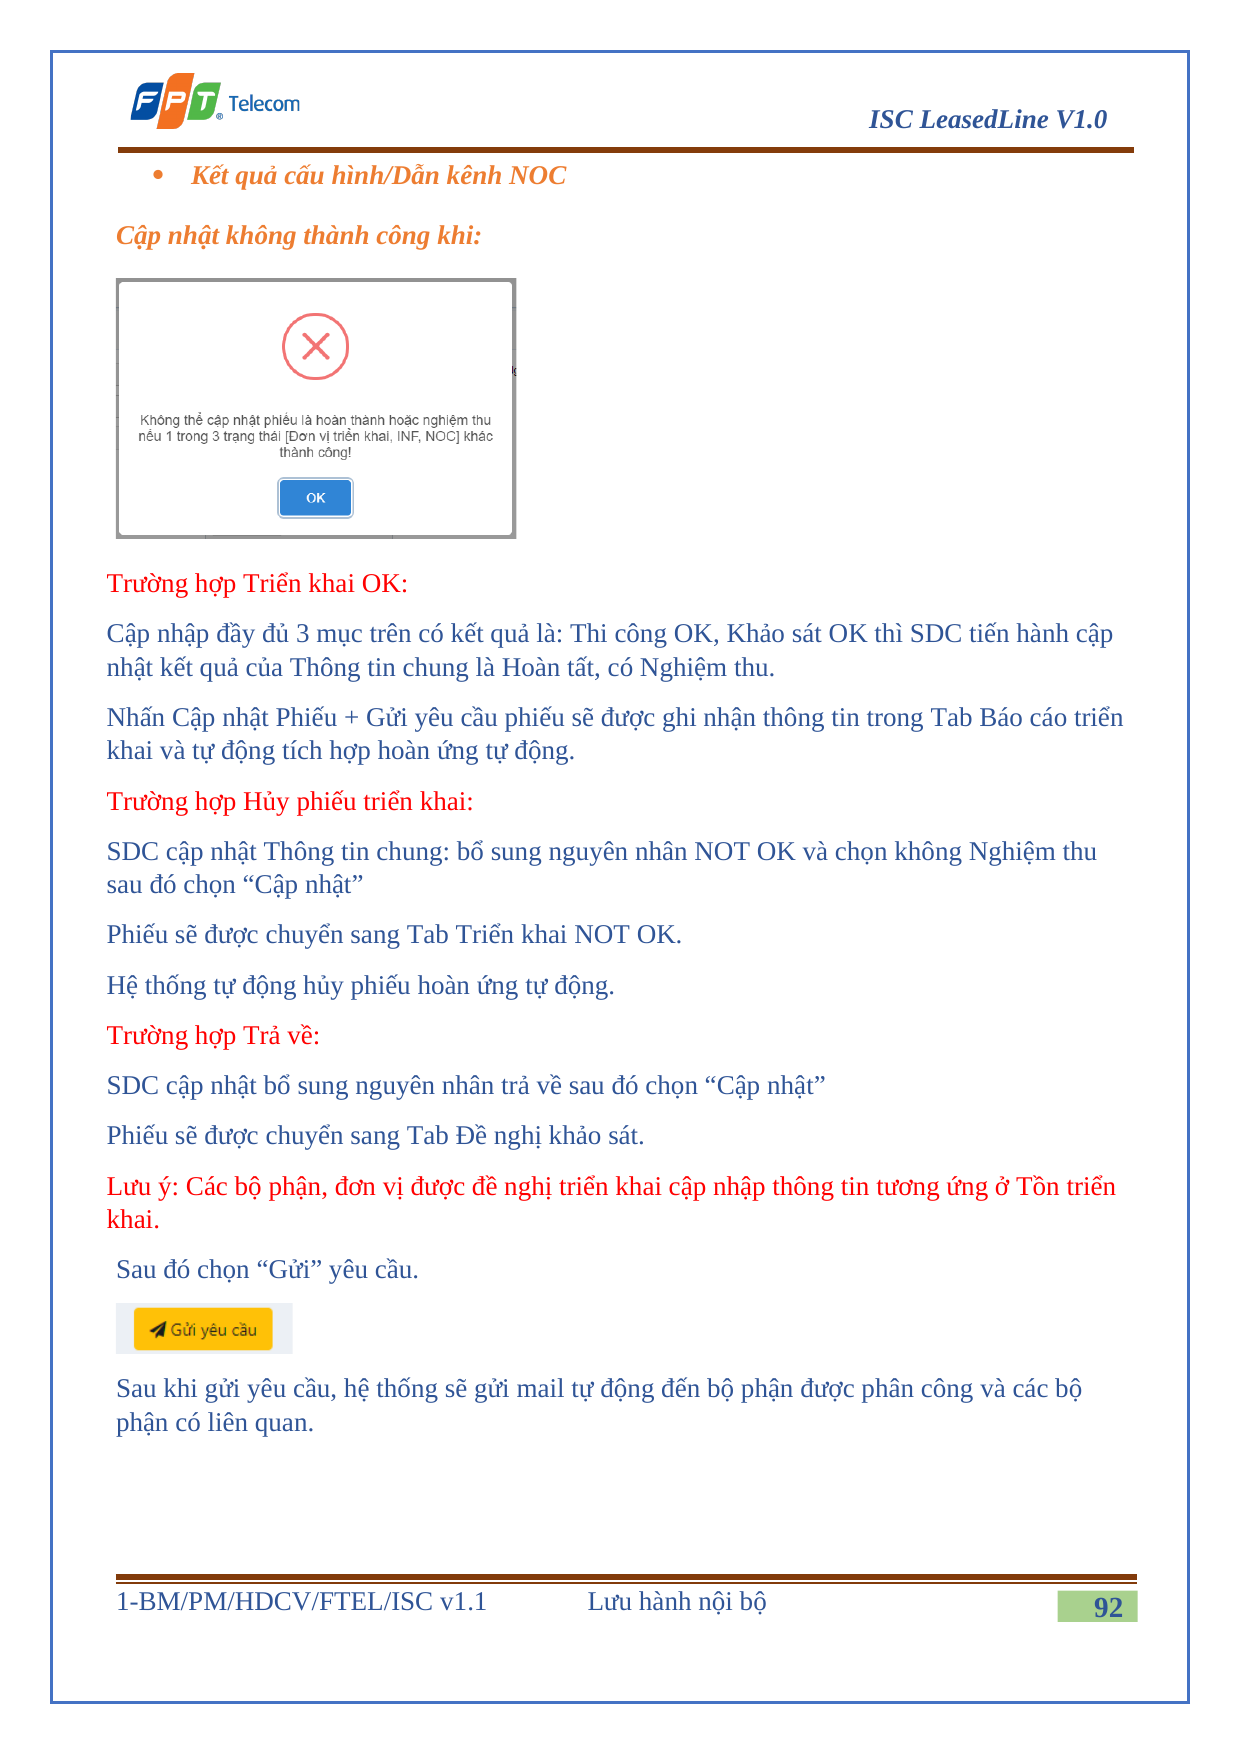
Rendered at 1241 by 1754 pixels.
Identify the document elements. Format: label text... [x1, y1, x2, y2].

text Phiếu sẽ được chuyển sang Tab Triển khai NOT OK. [106, 918, 1137, 950]
text Trường hợp Triển khai OK: [106, 567, 1137, 598]
picture [115, 1303, 293, 1354]
picture [130, 73, 300, 129]
text SDC cập nhật bổ sung nguyên nhân trả về sau đó chọn “Cập nhật” [106, 1069, 1137, 1100]
text Phiếu sẽ được chuyển sang Tab Đề nghị khảo sát. [106, 1119, 1137, 1151]
text Nhấn Cập nhật Phiếu + Gửi yêu cầu phiếu sẽ được ghi nhận thông tin trong Tab Báo cáo triển khai và tự động tích hợp hoàn ứng tự động. [106, 701, 1137, 766]
text Sau đó chọn “Gửi” yêu cầu. [116, 1253, 1137, 1284]
text Hệ thống tự động hủy phiếu hoàn ứng tự động. [106, 969, 1137, 1000]
text SDC cập nhật Thông tin chung: bổ sung nguyên nhân NOT OK và chọn không Nghiệm thu sau đó chọn “Cập nhật” [106, 835, 1137, 899]
picture [115, 278, 517, 539]
text Lưu ý: Các bộ phận, đơn vị được đề nghị triển khai cập nhập thông tin tương ứng ở Tồn triển khai. [106, 1169, 1137, 1234]
text Sau khi gửi yêu cầu, hệ thống sẽ gửi mail tự động đến bộ phận được phân công và các bộ phận có liên quan. [116, 1372, 1137, 1437]
text Trường hợp Hủy phiếu triển khai: [106, 784, 1137, 816]
text Cập nhập đầy đủ 3 mục trên có kết quả là: Thi công OK, Khảo sát OK thì SDC tiến hành cập nhật kết quả của Thông tin chung là Hoàn tất, có Nghiệm thu. [106, 617, 1137, 682]
text Cập nhật không thành công khi: [116, 219, 1137, 250]
text Trường hợp Trả về: [106, 1019, 1137, 1050]
list Kết quả cấu hình/Dẫn kênh NOC [153, 159, 1137, 191]
